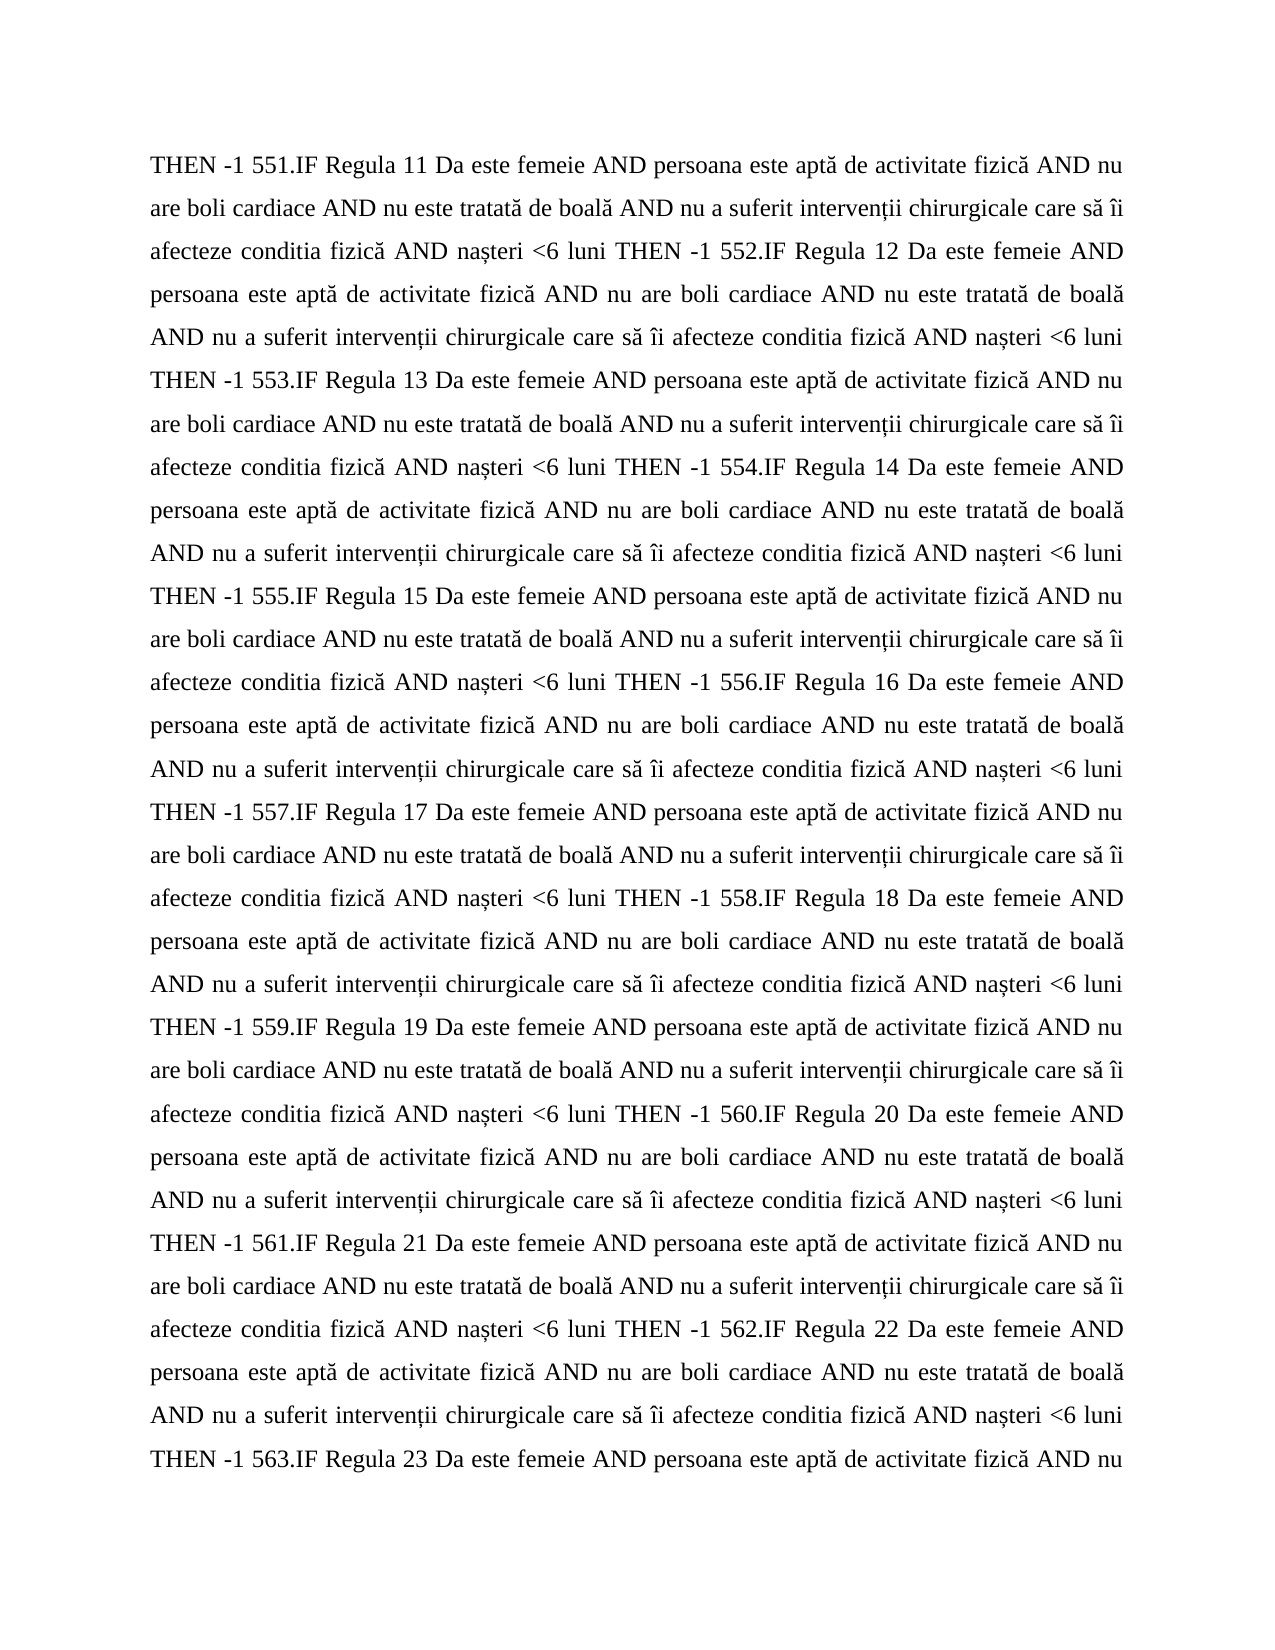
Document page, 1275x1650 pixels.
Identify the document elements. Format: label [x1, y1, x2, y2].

text [150, 150, 1125, 1472]
